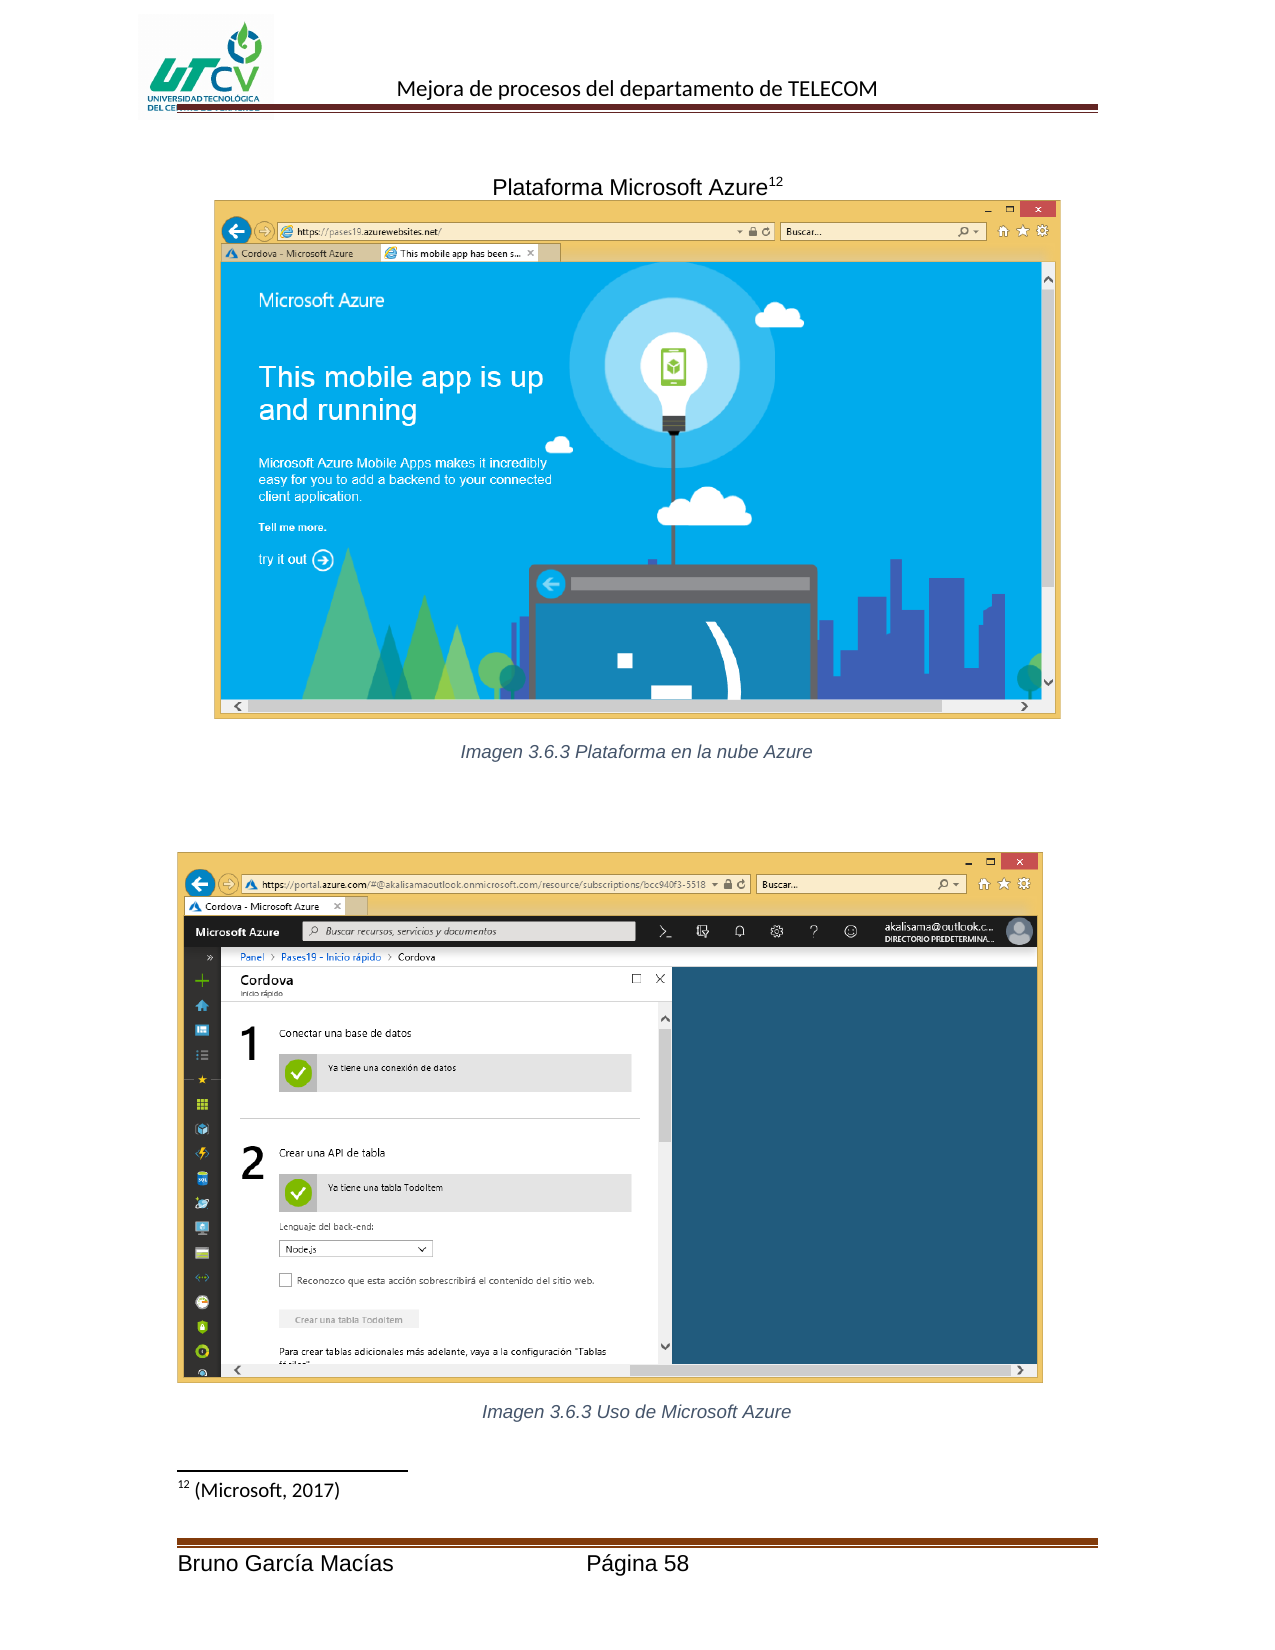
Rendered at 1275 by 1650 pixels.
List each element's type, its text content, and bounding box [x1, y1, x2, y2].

picture [214, 200, 1061, 719]
text Imagen 3.6.3 Uso de Microsoft Azure [177, 1401, 1098, 1423]
text Imagen 3.6.3 Plataforma en la nube Azure [177, 740, 1098, 762]
text Plataforma Microsoft Azure [177, 174, 1098, 200]
picture [177, 852, 1043, 1383]
picture [138, 14, 274, 120]
